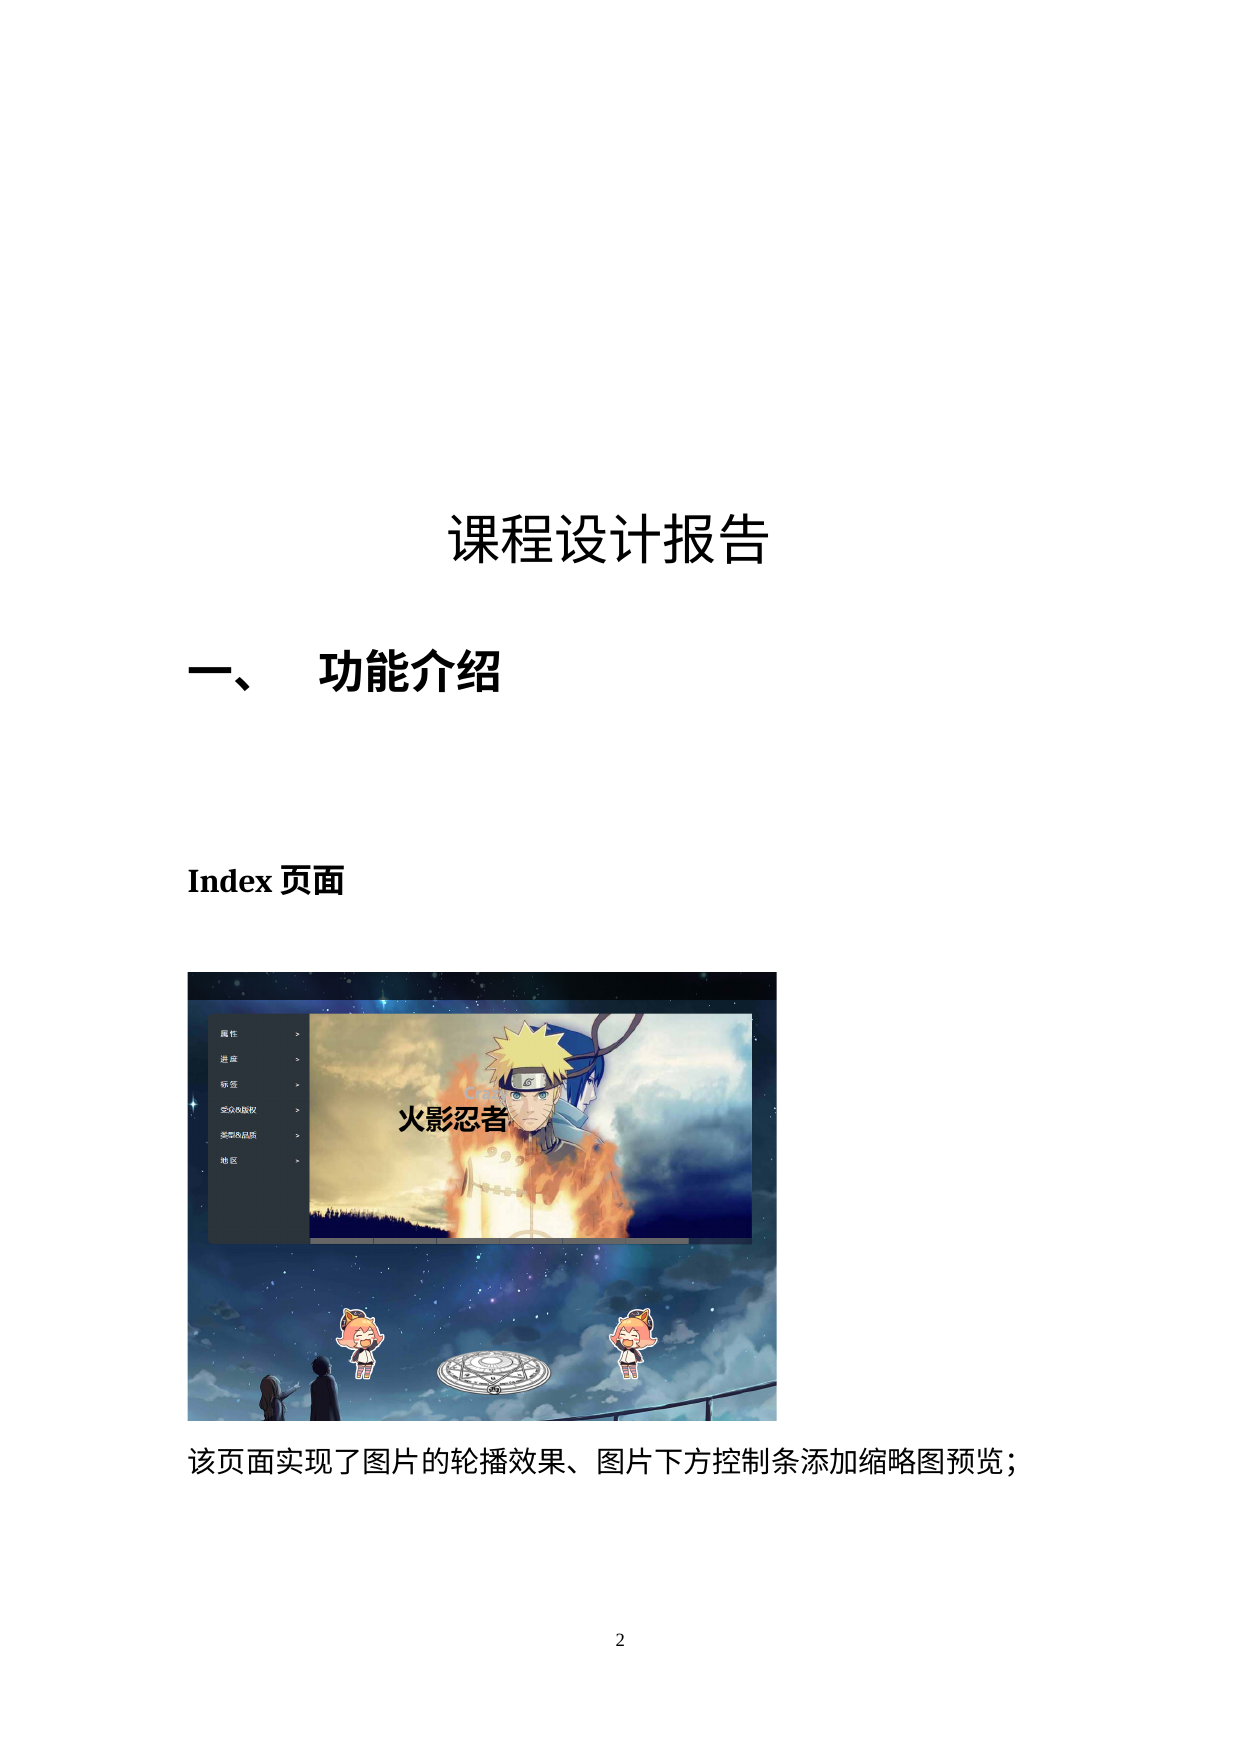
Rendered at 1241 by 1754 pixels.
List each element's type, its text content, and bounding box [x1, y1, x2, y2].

text 该页面实现了图片的轮播效果、图片下方控制条添加缩略图预览； [187, 1427, 1053, 1492]
subtitle 功能介绍 [187, 620, 1053, 717]
text 课程设计报告 [187, 487, 1029, 584]
subtitle Index页面 [187, 845, 1053, 910]
picture [187, 972, 777, 1421]
